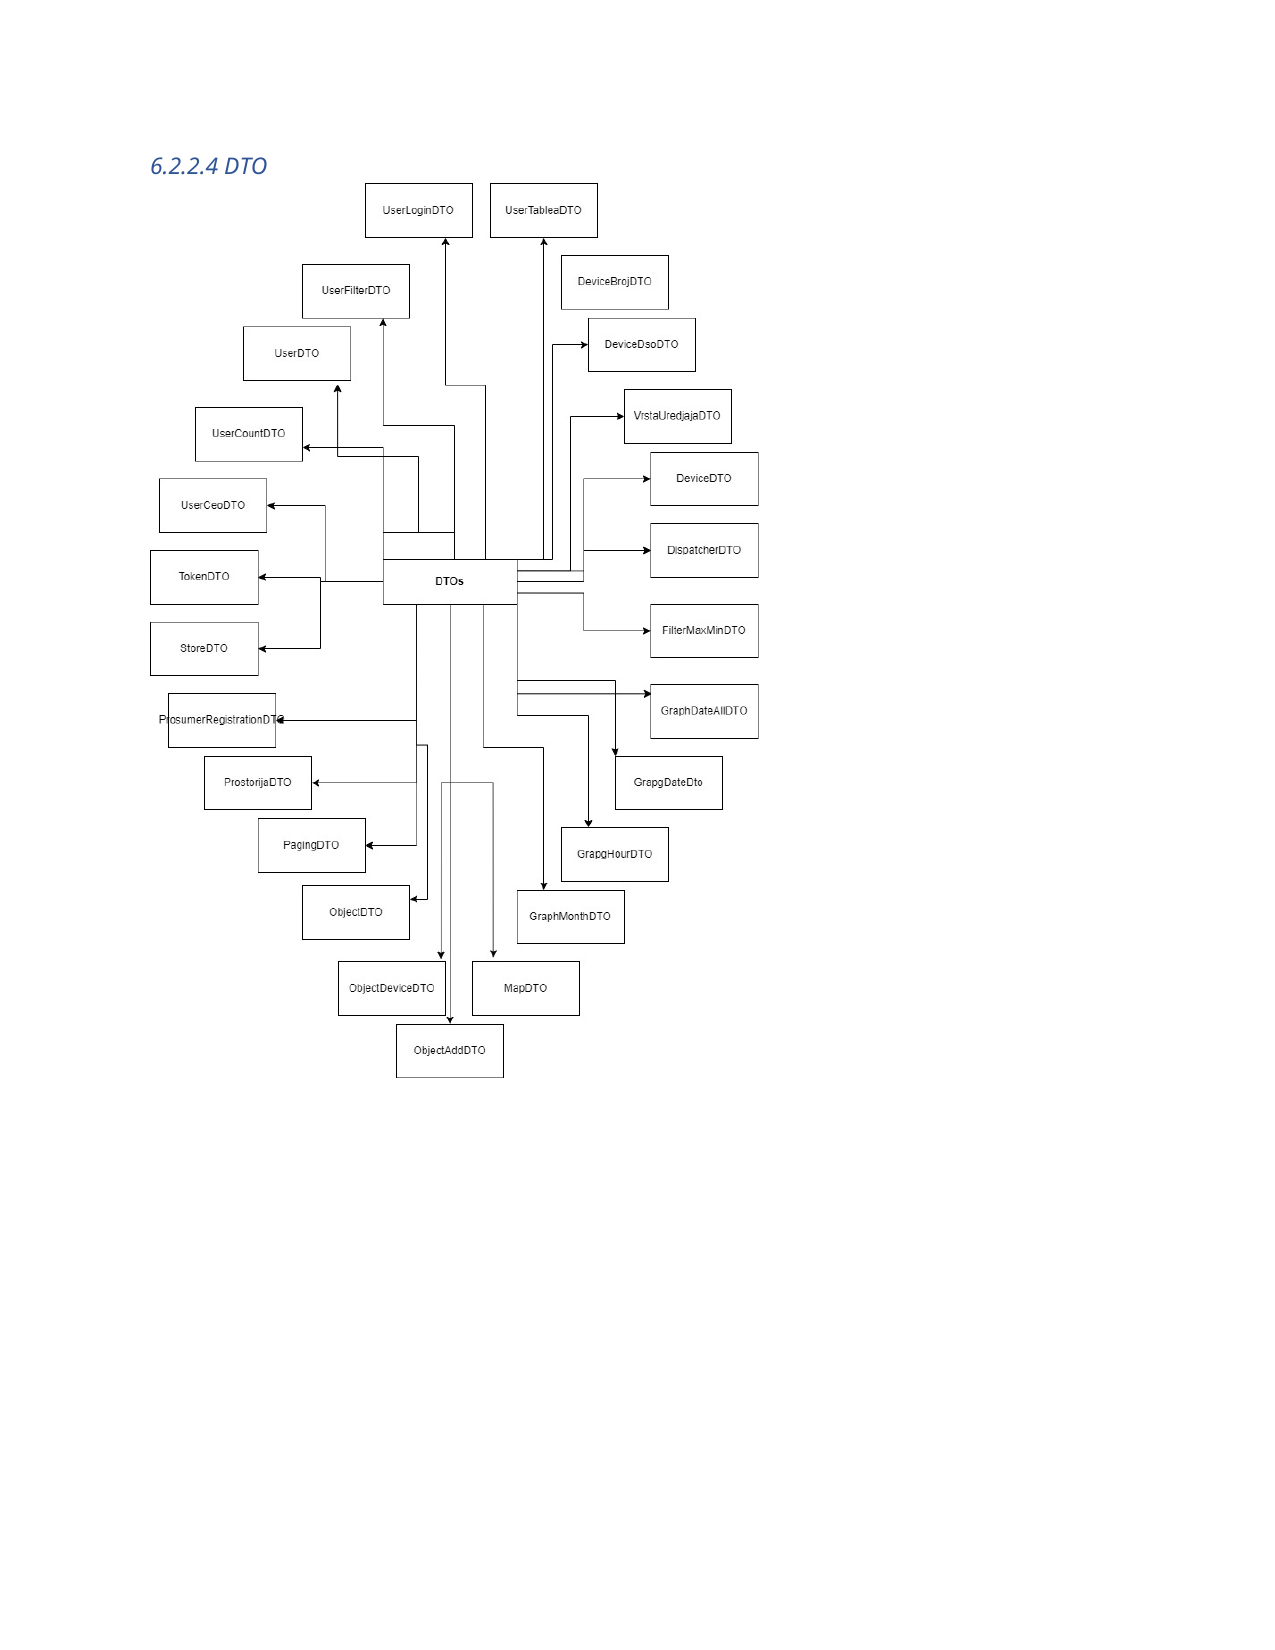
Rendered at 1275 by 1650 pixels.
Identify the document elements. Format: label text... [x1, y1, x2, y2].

picture [150, 183, 759, 1078]
